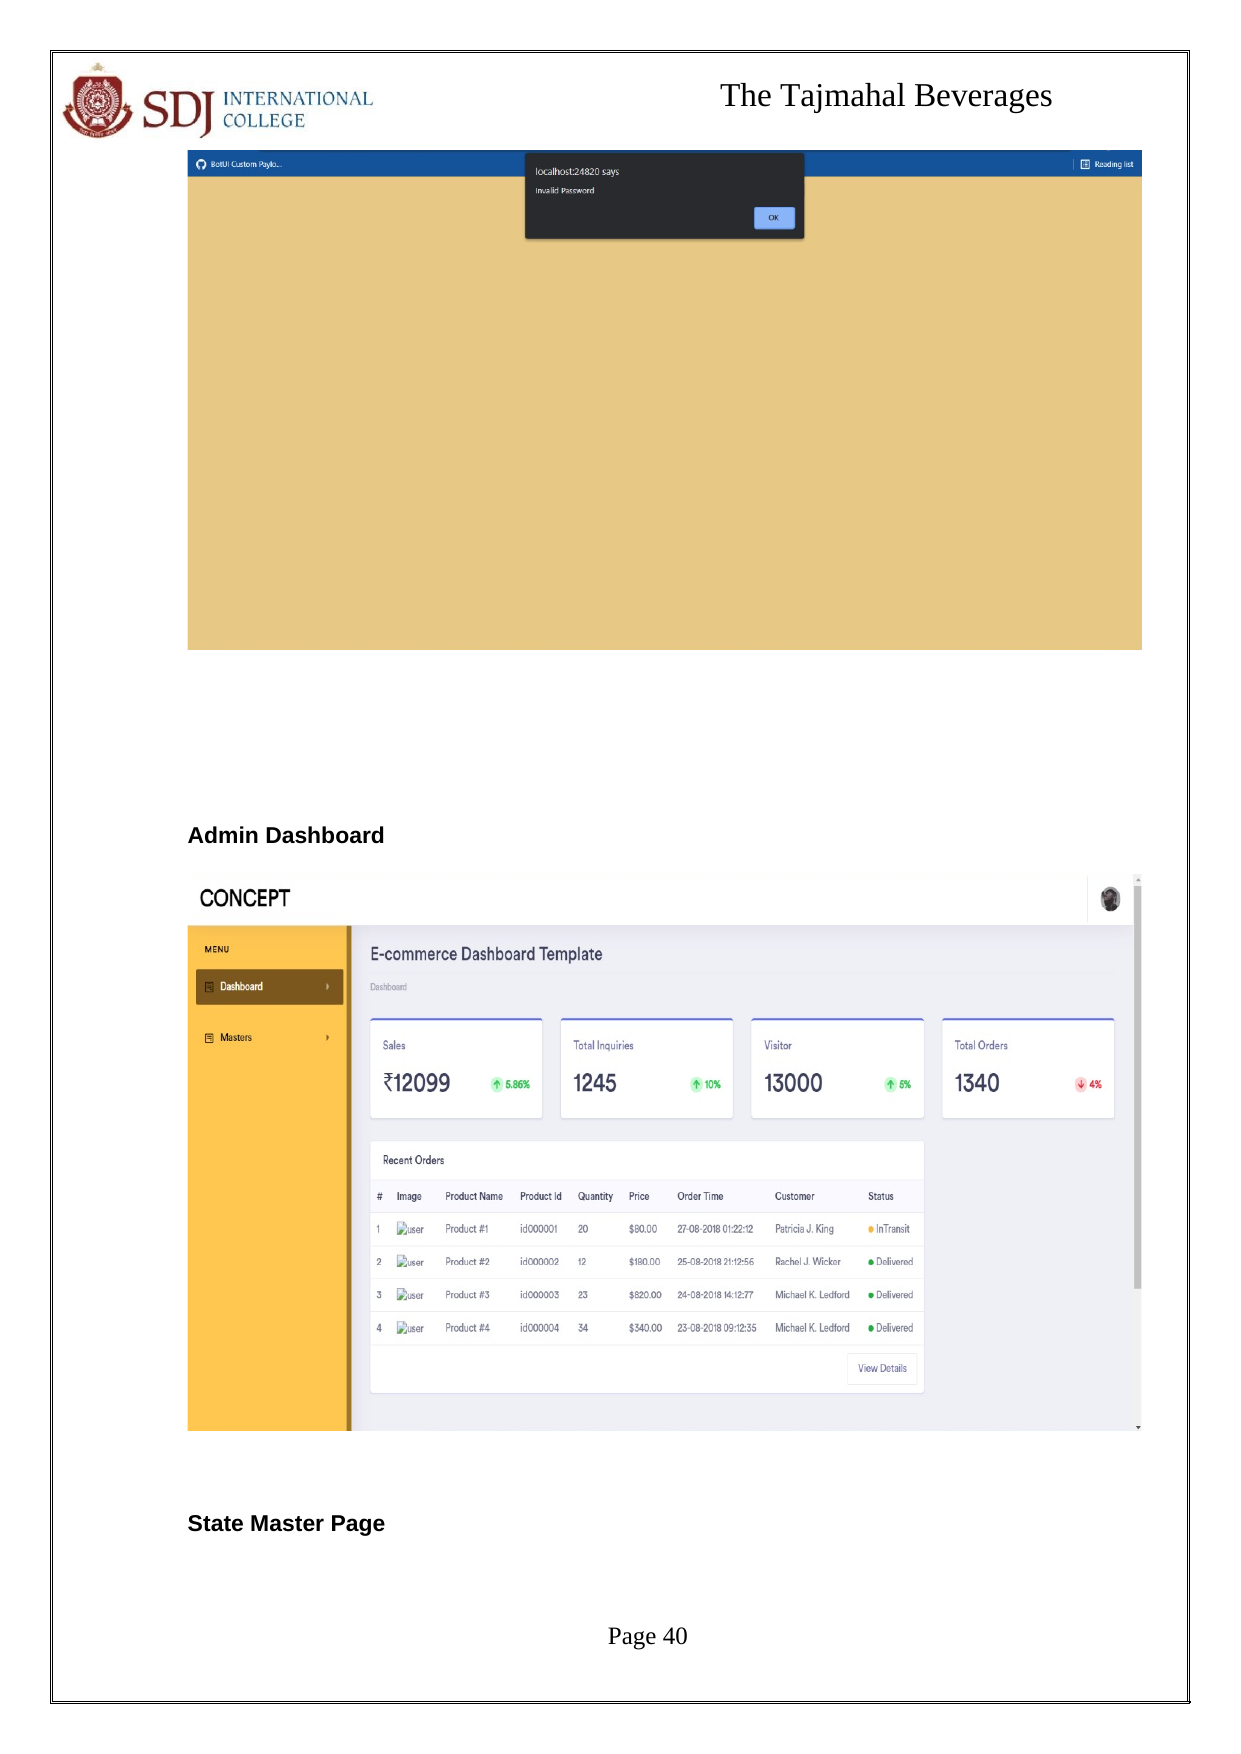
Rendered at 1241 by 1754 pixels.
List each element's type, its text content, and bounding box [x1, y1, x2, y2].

text State Master Page [187, 1509, 1053, 1536]
picture [58, 58, 377, 143]
picture [187, 150, 1142, 650]
picture [187, 874, 1142, 1431]
text Admin Dashboard [187, 822, 1053, 848]
